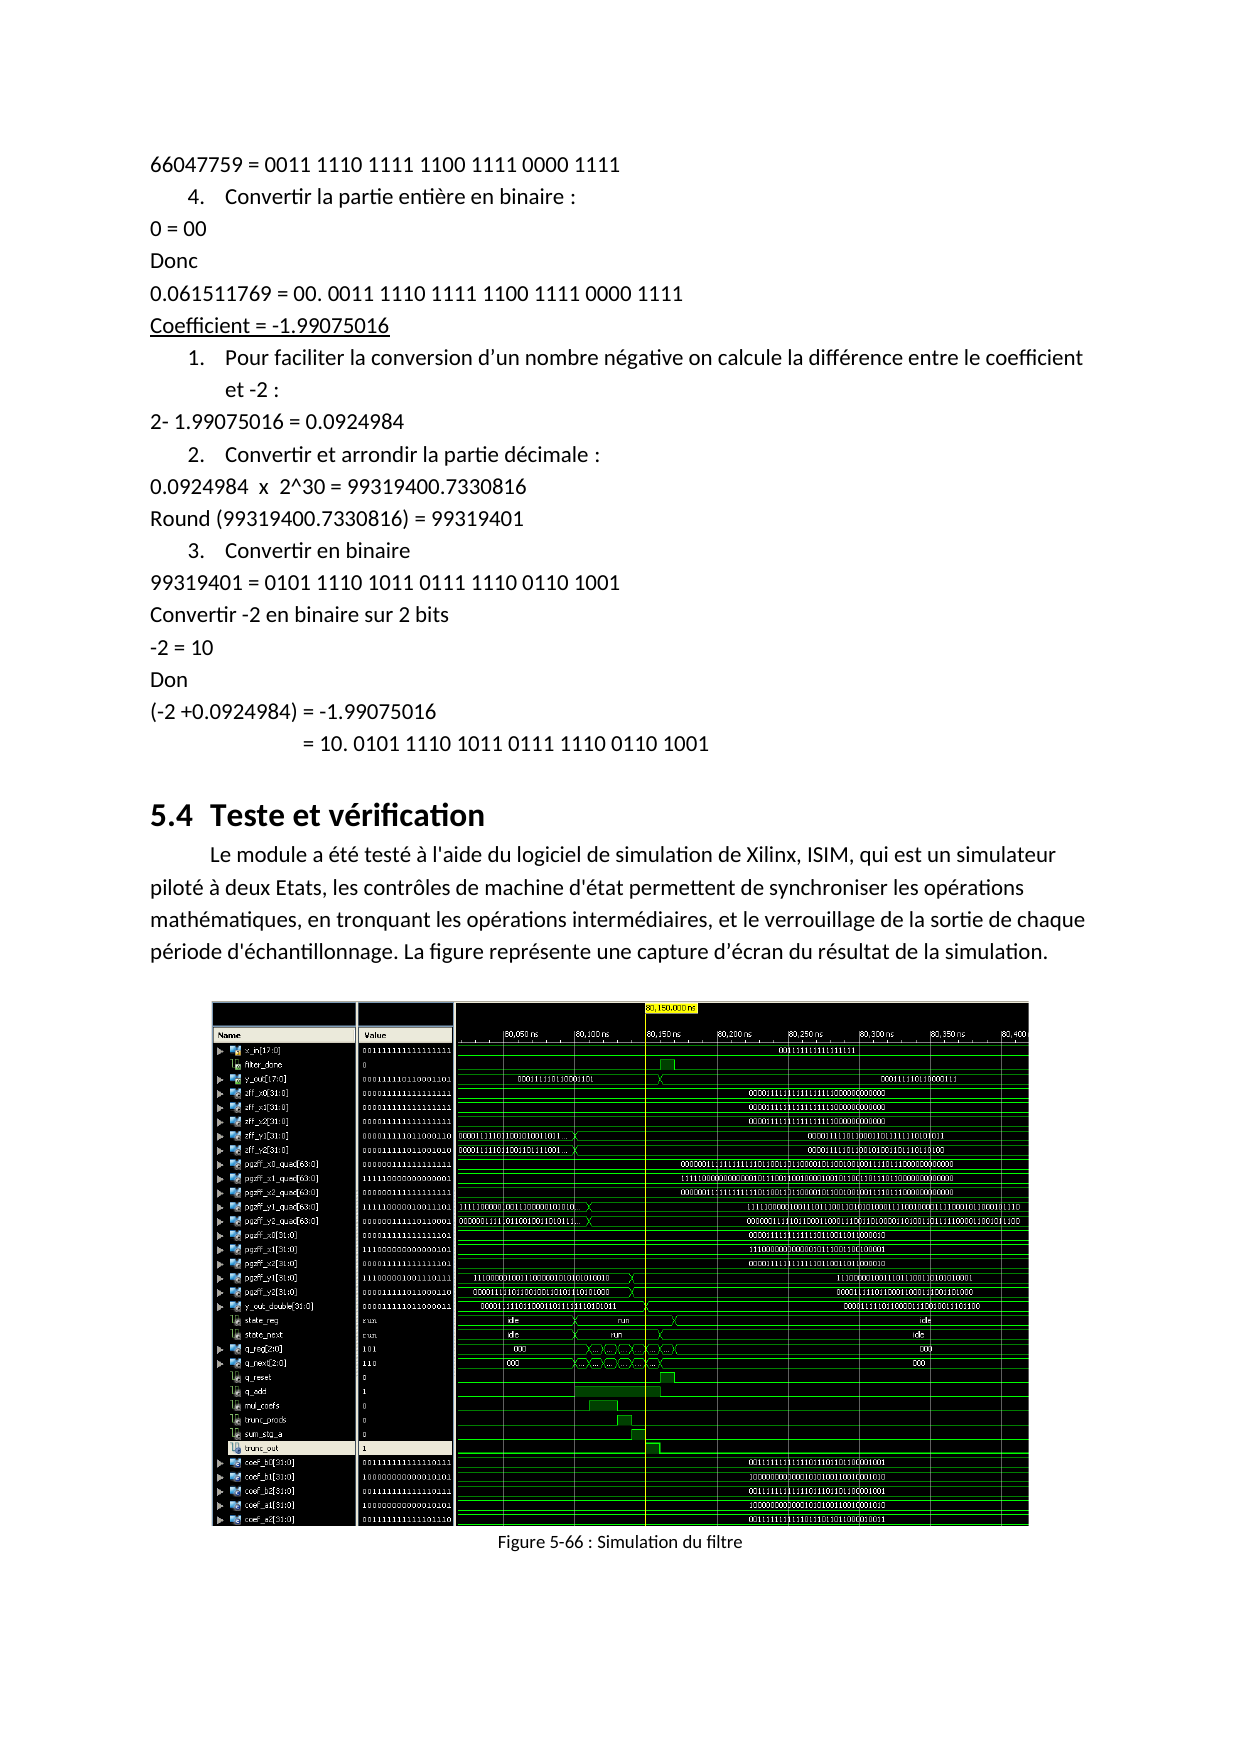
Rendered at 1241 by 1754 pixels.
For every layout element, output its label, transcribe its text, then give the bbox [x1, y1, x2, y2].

text Coefficient = -1.99075016 [150, 311, 1090, 339]
text 66047759 = 0011 1110 1111 1100 1111 0000 1111 [150, 150, 1090, 178]
list Convertir en binaire [187, 536, 1090, 564]
text Don [150, 665, 1090, 693]
text Convertir -2 en binaire sur 2 bits [150, 601, 1090, 629]
text 2- 1.99075016 = 0.0924984 [150, 407, 1090, 436]
list Convertir et arrondir la partie décimale : [187, 440, 1090, 468]
text Le module a été testé à l'aide du logiciel de simulation de Xilinx, ISIM, qui est un simulateur piloté à deux Etats, les contrôles de machine d'état permettent de synchroniser les opérations mathématiques, en tronquant les opérations intermédiaires, et le verrouillage de la sortie de chaque période d'échantillonnage. La figure représente une capture d’écran du résultat de la simulation. [150, 841, 1090, 965]
text 0.061511769 = 00. 0011 1110 1111 1100 1111 0000 1111 [150, 279, 1090, 307]
text Round (99319400.7330816) = 99319401 [150, 504, 1090, 532]
text 0.0924984 x 2^30 = 99319400.7330816 [150, 472, 1090, 500]
text 99319401 = 0101 1110 1011 0111 1110 0110 1001 [150, 568, 1090, 596]
text -2 = 10 [150, 633, 1090, 661]
list Pour faciliter la conversion d’un nombre négative on calcule la différence entre le coefficient et -2 : [187, 343, 1090, 403]
text Donc [150, 247, 1090, 274]
text (-2 +0.0924984) = -1.99075016 [150, 697, 1090, 725]
subtitle Teste et vérification [150, 794, 1090, 834]
text = 10. 0101 1110 1011 0111 1110 0110 1001 [150, 729, 1090, 757]
picture [211, 1001, 1029, 1526]
text 0 = 00 [150, 214, 1090, 242]
list Convertir la partie entière en binaire : [187, 182, 1090, 210]
